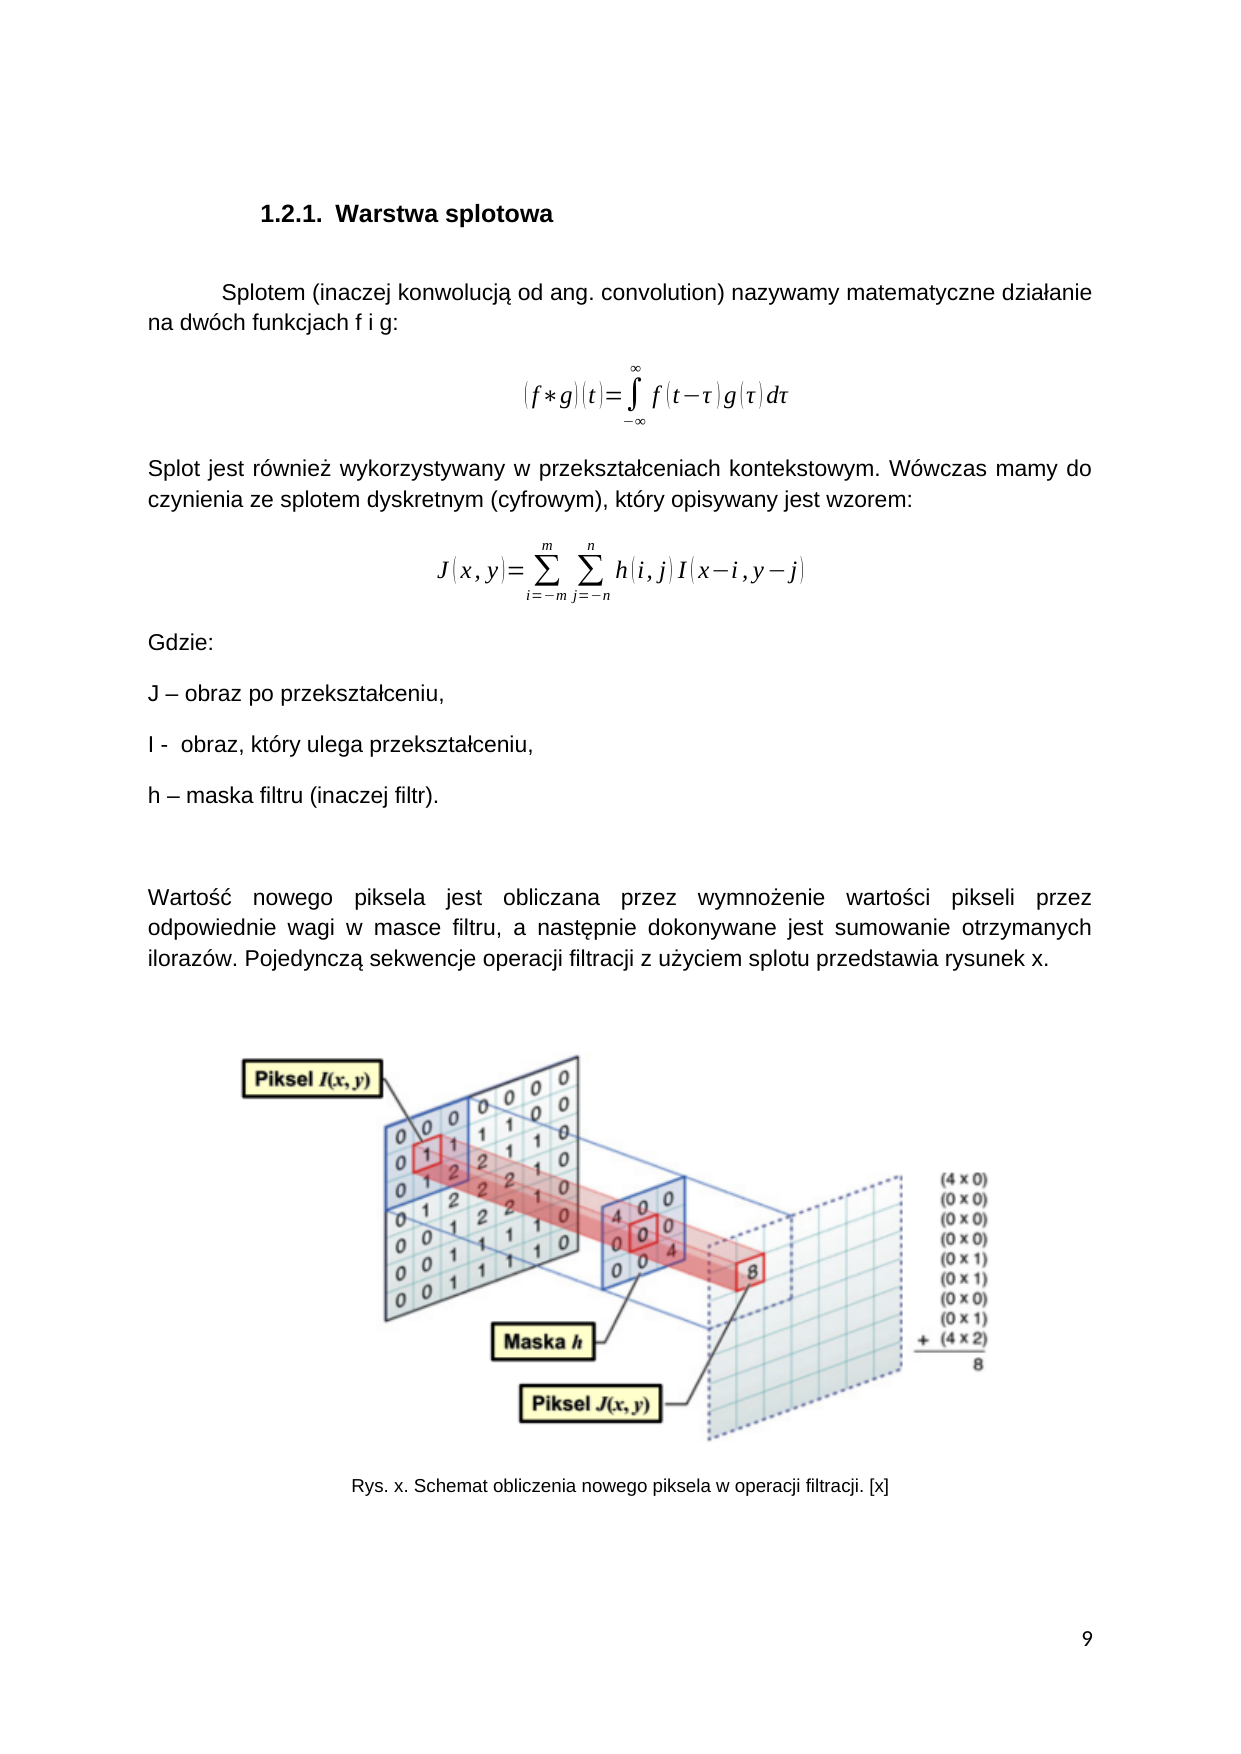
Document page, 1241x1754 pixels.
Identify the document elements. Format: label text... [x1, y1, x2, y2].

list Warstwa splotowa [260, 199, 1093, 227]
text Splotem (inaczej konwolucją od ang. convolution) nazywamy matematyczne działanie na dwóch funkcjach f i g: [148, 278, 1093, 335]
picture [224, 1046, 1017, 1450]
text Wartość nowego piksela jest obliczana przez wymnożenie wartości pikseli przez odpowiednie wagi w masce filtru, a następnie dokonywane jest sumowanie otrzymanych ilorazów. Pojedynczą sekwencje operacji filtracji z użyciem splotu przedstawia rysunek x. [148, 884, 1093, 971]
text h – maska filtru (inaczej filtr). [148, 782, 1093, 808]
text Splot jest również wykorzystywany w przekształceniach kontekstowym. Wówczas mamy do czynienia ze splotem dyskretnym (cyfrowym), który opisywany jest wzorem: [148, 455, 1093, 512]
text J – obraz po przekształceniu, [148, 680, 1093, 706]
text Rys. x. Schemat obliczenia nowego piksela w operacji filtracji. [x] [148, 1475, 1093, 1496]
text I - obraz, który ulega przekształceniu, [148, 731, 1093, 757]
text Gdzie: [148, 629, 1093, 655]
